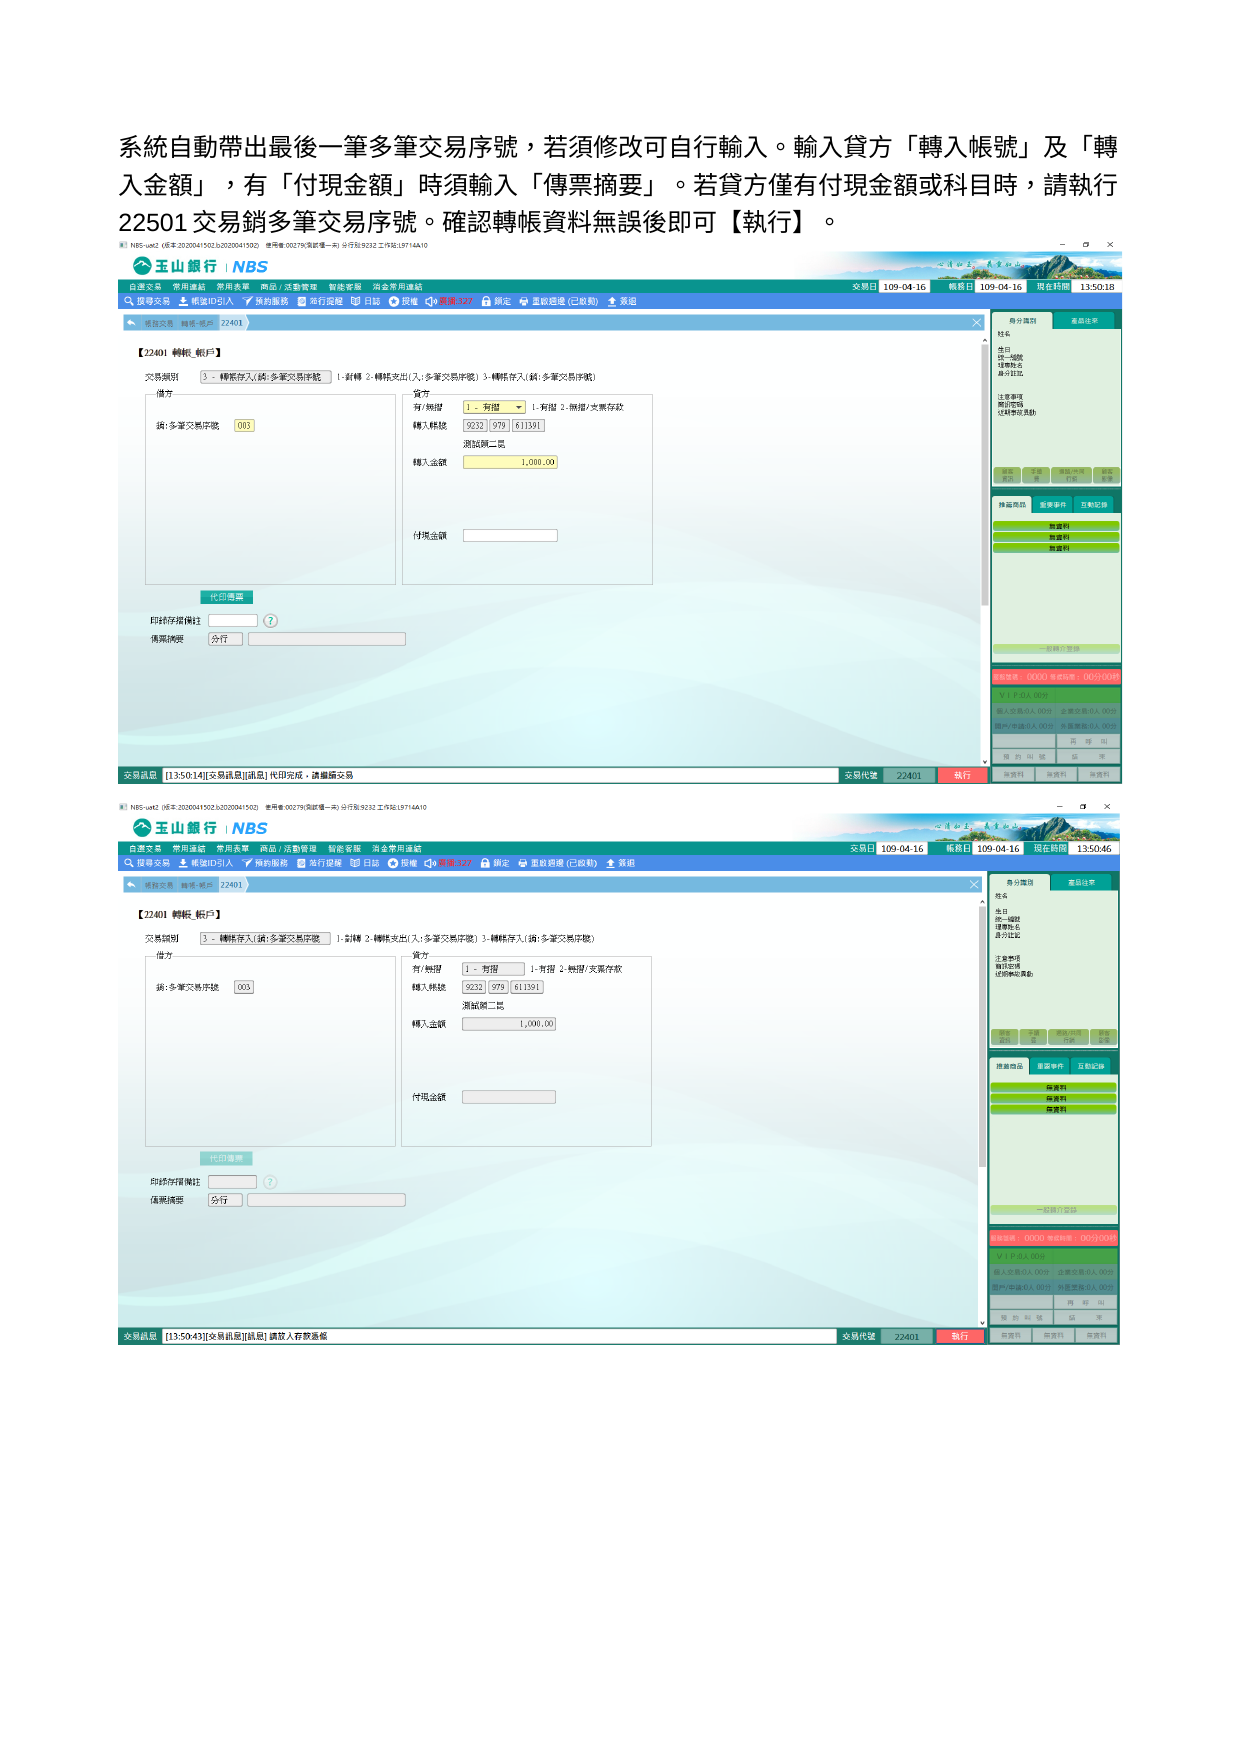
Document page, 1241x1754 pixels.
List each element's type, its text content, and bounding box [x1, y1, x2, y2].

picture [118, 239, 1123, 784]
text 系統自動帶出最後一筆多筆交易序號，若須修改可自行輸入。輸入貸方「轉入帳號」及「轉入金額」，有「付現金額」時須輸入「傳票摘要」。若貸方僅有付現金額或科目時，請執行22501交易銷多筆交易序號。確認轉帳資料無誤後即可【執行】。 [118, 127, 1122, 239]
picture [118, 802, 1120, 1345]
